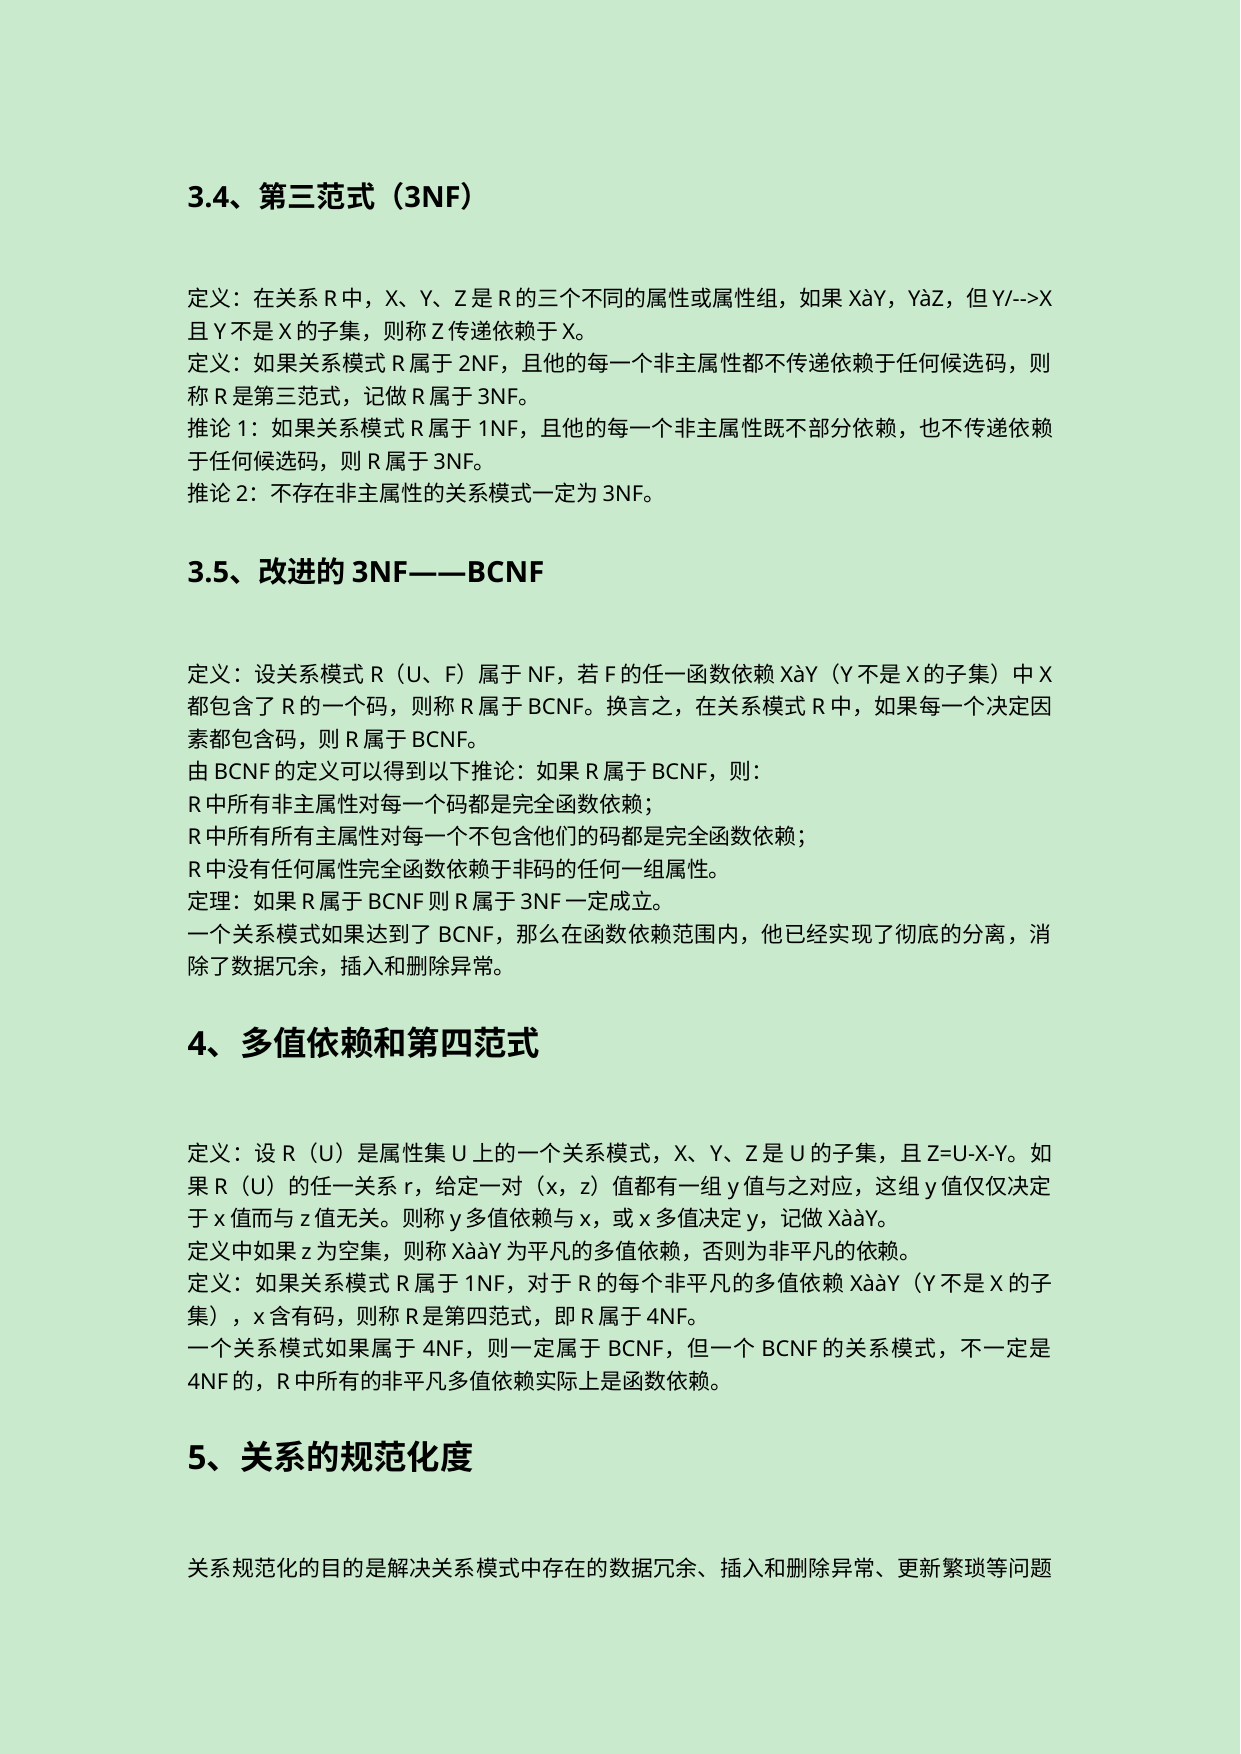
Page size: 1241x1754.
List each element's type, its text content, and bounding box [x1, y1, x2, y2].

subtitle 4、多值依赖和第四范式 [187, 1008, 1053, 1073]
subtitle 3.5、改进的3NF——BCNF [187, 537, 1053, 602]
text 定义：如果关系模式R属于1NF，对于R的每个非平凡的多值依赖XààY（Y不是X的子集），x含有码，则称R是第四范式，即R属于4NF。 [187, 1266, 1053, 1331]
text 一个关系模式如果达到了BCNF，那么在函数依赖范围内，他已经实现了彻底的分离，消除了数据冗余，插入和删除异常。 [187, 916, 1053, 981]
text 推论1：如果关系模式R属于1NF，且他的每一个非主属性既不部分依赖，也不传递依赖于任何候选码，则R属于3NF。 [187, 411, 1053, 476]
text R中所有所有主属性对每一个不包含他们的码都是完全函数依赖； [187, 819, 1053, 851]
subtitle 5、关系的规范化度 [187, 1423, 1053, 1488]
text 定义：设关系模式R（U、F）属于NF，若F的任一函数依赖XàY（Y不是X的子集）中X都包含了R的一个码，则称R属于BCNF。换言之，在关系模式R中，如果每一个决定因素都包含码，则R属于BCNF。 [187, 656, 1053, 754]
text 推论2：不存在非主属性的关系模式一定为3NF。 [187, 476, 1053, 508]
text R中所有非主属性对每一个码都是完全函数依赖； [187, 786, 1053, 819]
subtitle 3.4、第三范式（3NF） [187, 162, 1053, 227]
text 由BCNF的定义可以得到以下推论：如果R属于BCNF，则： [187, 754, 1053, 786]
text 一个关系模式如果属于4NF，则一定属于BCNF，但一个BCNF的关系模式，不一定是4NF的，R中所有的非平凡多值依赖实际上是函数依赖。 [187, 1331, 1053, 1396]
text 定义：设R（U）是属性集U上的一个关系模式，X、Y、Z是U的子集，且Z=U-X-Y。如果R（U）的任一关系r，给定一对（x，z）值都有一组y值与之对应，这组y值仅仅决定于x值而与z值无关。则称y多值依赖与x，或x多值决定y，记做XààY。 [187, 1136, 1053, 1233]
text 定义中如果z为空集，则称XààY为平凡的多值依赖，否则为非平凡的依赖。 [187, 1233, 1053, 1266]
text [187, 1550, 1053, 1583]
text 定义：在关系R中，X、Y、Z是R的三个不同的属性或属性组，如果XàY，YàZ，但Y/-->X且Y不是X的子集，则称Z传递依赖于X。 [187, 281, 1053, 346]
text 定理：如果R属于BCNF则R属于3NF一定成立。 [187, 884, 1053, 916]
text 定义：如果关系模式R属于2NF，且他的每一个非主属性都不传递依赖于任何候选码，则称R是第三范式，记做R属于3NF。 [187, 346, 1053, 411]
text R中没有任何属性完全函数依赖于非码的任何一组属性。 [187, 851, 1053, 884]
